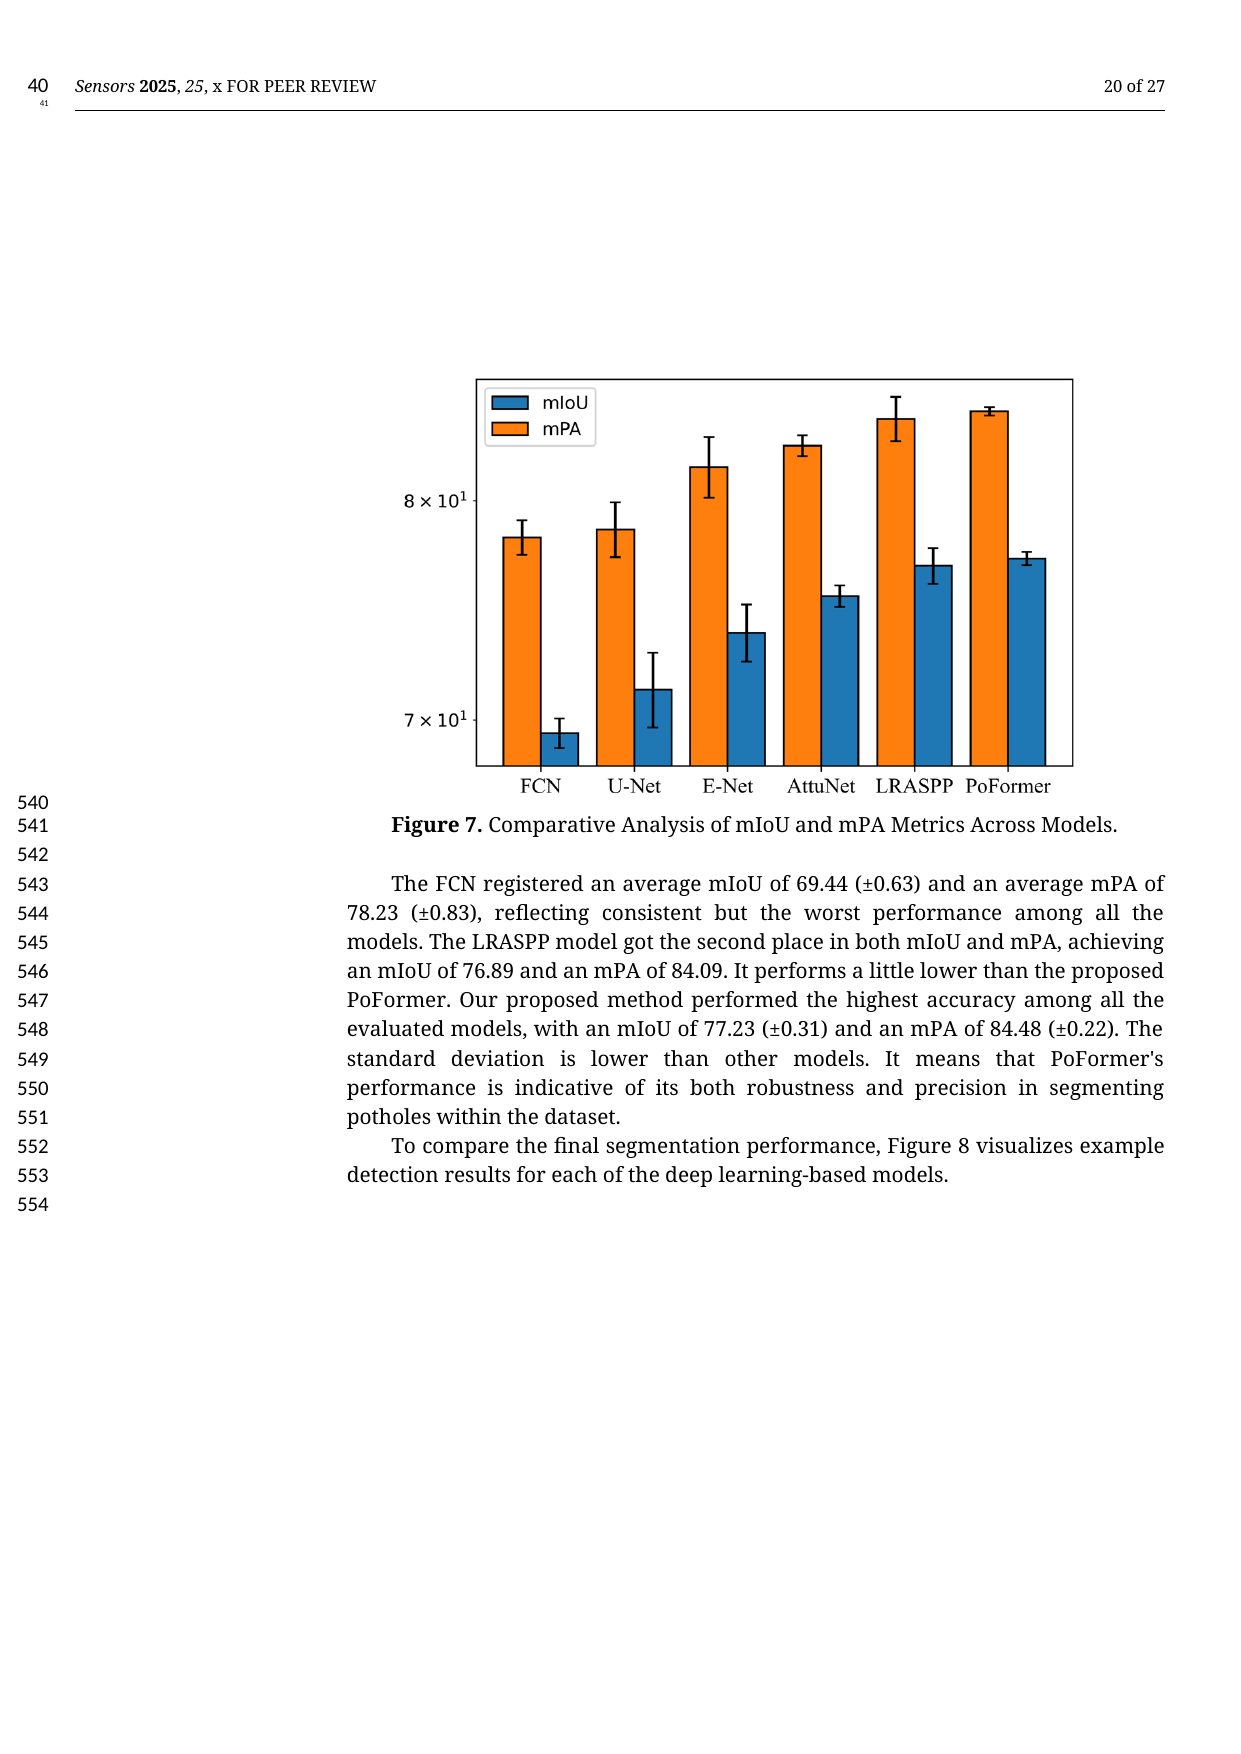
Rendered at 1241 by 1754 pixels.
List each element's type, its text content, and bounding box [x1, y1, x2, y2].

picture [391, 367, 1085, 810]
text The FCN registered an average mIoU of 69.44 (±0.63) and an average mPA of 78.23 (±0.83), reflecting consistent but the worst performance among all the models. The LRASPP model got the second place in both mIoU and mPA, achieving an mIoU of 76.89 and an mPA of 84.09. It performs a little lower than the proposed PoFormer. Our proposed method performed the highest accuracy among all the evaluated models, with an mIoU of 77.23 (±0.31) and an mPA of 84.48 (±0.22). The standard deviation is lower than other models. It means that PoFormer's performance is indicative of its both robustness and precision in segmenting potholes within the dataset. [347, 868, 1165, 1131]
text To compare the final segmentation performance, Figure 8 visualizes example detection results for each of the deep learning-based models. [347, 1131, 1165, 1189]
text Figure 7. Comparative Analysis of mIoU and mPA Metrics Across Models. [347, 810, 1165, 839]
